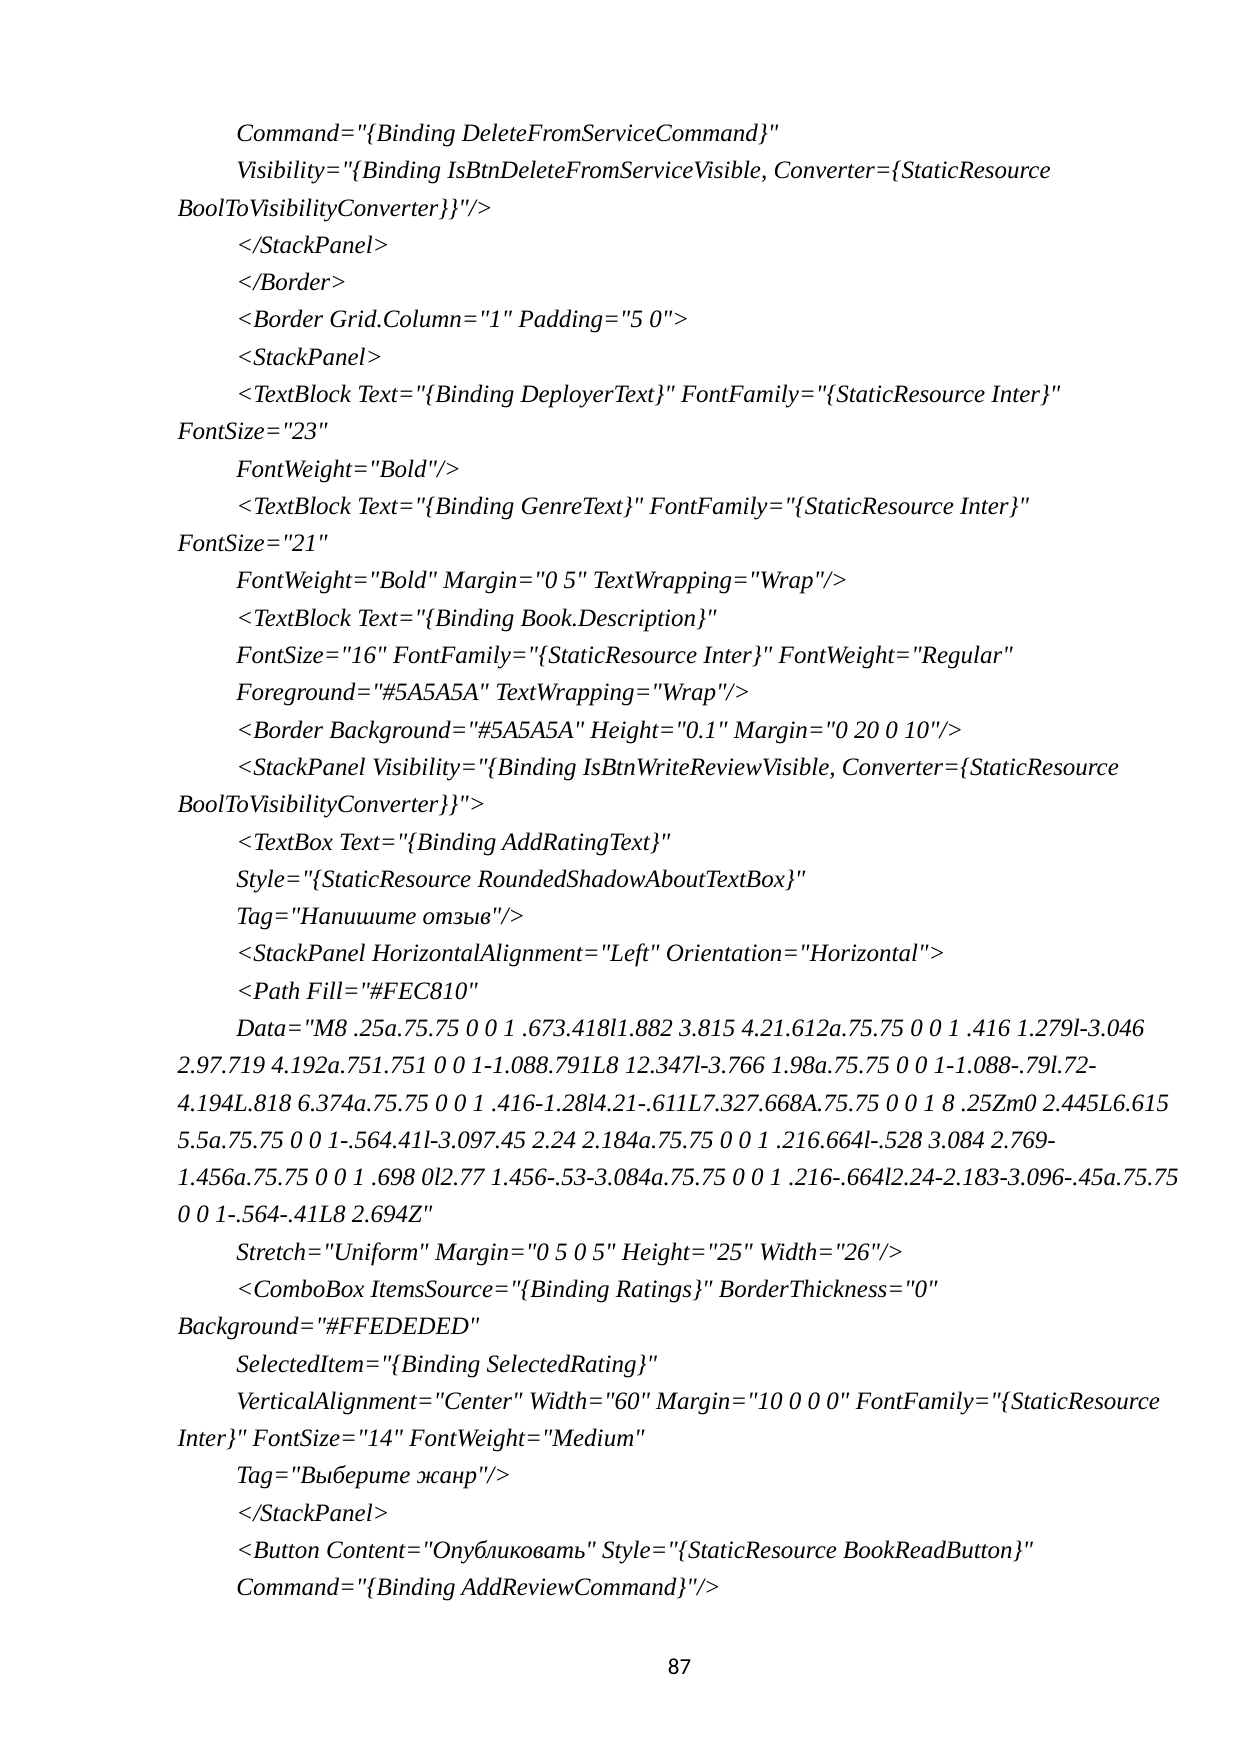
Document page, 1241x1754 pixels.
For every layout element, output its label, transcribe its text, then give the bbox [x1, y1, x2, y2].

text </StackPanel> [177, 230, 1181, 259]
text <StackPanel Visibility="{Binding IsBtnWriteReviewVisible, Converter={StaticResource BoolToVisibilityConverter}}"> [177, 752, 1181, 818]
text </StackPanel> [177, 1498, 1181, 1527]
text </Border> [177, 267, 1181, 296]
text Command="{Binding AddReviewCommand}"/> [177, 1572, 1181, 1601]
text Stretch="Uniform" Margin="0 5 0 5" Height="25" Width="26"/> [177, 1237, 1181, 1266]
text FontWeight="Bold" Margin="0 5" TextWrapping="Wrap"/> [177, 566, 1181, 594]
text <Border Background="#5A5A5A" Height="0.1" Margin="0 20 0 10"/> [177, 715, 1181, 743]
text Style="{StaticResource RoundedShadowAboutTextBox}" [177, 864, 1181, 893]
text <Border Grid.Column="1" Padding="5 0"> [177, 304, 1181, 333]
text <TextBox Text="{Binding AddRatingText}" [177, 827, 1181, 855]
text Command="{Binding DeleteFromServiceCommand}" [177, 118, 1181, 147]
text SelectedItem="{Binding SelectedRating}" [177, 1349, 1181, 1377]
text Tag="Напишите отзыв"/> [177, 901, 1181, 930]
text Foreground="#5A5A5A" TextWrapping="Wrap"/> [177, 677, 1181, 706]
text Visibility="{Binding IsBtnDeleteFromServiceVisible, Converter={StaticResource BoolToVisibilityConverter}}"/> [177, 155, 1181, 221]
text <TextBlock Text="{Binding DeployerText}" FontFamily="{StaticResource Inter}" FontSize="23" [177, 379, 1181, 445]
text <TextBlock Text="{Binding Book.Description}" [177, 603, 1181, 632]
text Data="M8 .25a.75.75 0 0 1 .673.418l1.882 3.815 4.21.612a.75.75 0 0 1 .416 1.279l-3.046 2.97.719 4.192a.751.751 0 0 1-1.088.791L8 12.347l-3.766 1.98a.75.75 0 0 1-1.088-.79l.72-4.194L.818 6.374a.75.75 0 0 1 .416-1.28l4.21-.611L7.327.668A.75.75 0 0 1 8 .25Zm0 2.445L6.615 5.5a.75.75 0 0 1-.564.41l-3.097.45 2.24 2.184a.75.75 0 0 1 .216.664l-.528 3.084 2.769-1.456a.75.75 0 0 1 .698 0l2.77 1.456-.53-3.084a.75.75 0 0 1 .216-.664l2.24-2.183-3.096-.45a.75.75 0 0 1-.564-.41L8 2.694Z" [177, 1013, 1181, 1228]
text VerticalAlignment="Center" Width="60" Margin="10 0 0 0" FontFamily="{StaticResource Inter}" FontSize="14" FontWeight="Medium" [177, 1386, 1181, 1452]
text <Button Content="Опубликовать" Style="{StaticResource BookReadButton}" [177, 1535, 1181, 1564]
text FontSize="16" FontFamily="{StaticResource Inter}" FontWeight="Regular" [177, 640, 1181, 669]
text FontWeight="Bold"/> [177, 454, 1181, 482]
text <StackPanel> [177, 342, 1181, 371]
text <ComboBox ItemsSource="{Binding Ratings}" BorderThickness="0" Background="#FFEDEDED" [177, 1274, 1181, 1340]
text <Path Fill="#FEC810" [177, 976, 1181, 1004]
text <TextBlock Text="{Binding GenreText}" FontFamily="{StaticResource Inter}" FontSize="21" [177, 491, 1181, 557]
text <StackPanel HorizontalAlignment="Left" Orientation="Horizontal"> [177, 938, 1181, 967]
text Tag="Выберите жанр"/> [177, 1461, 1181, 1489]
